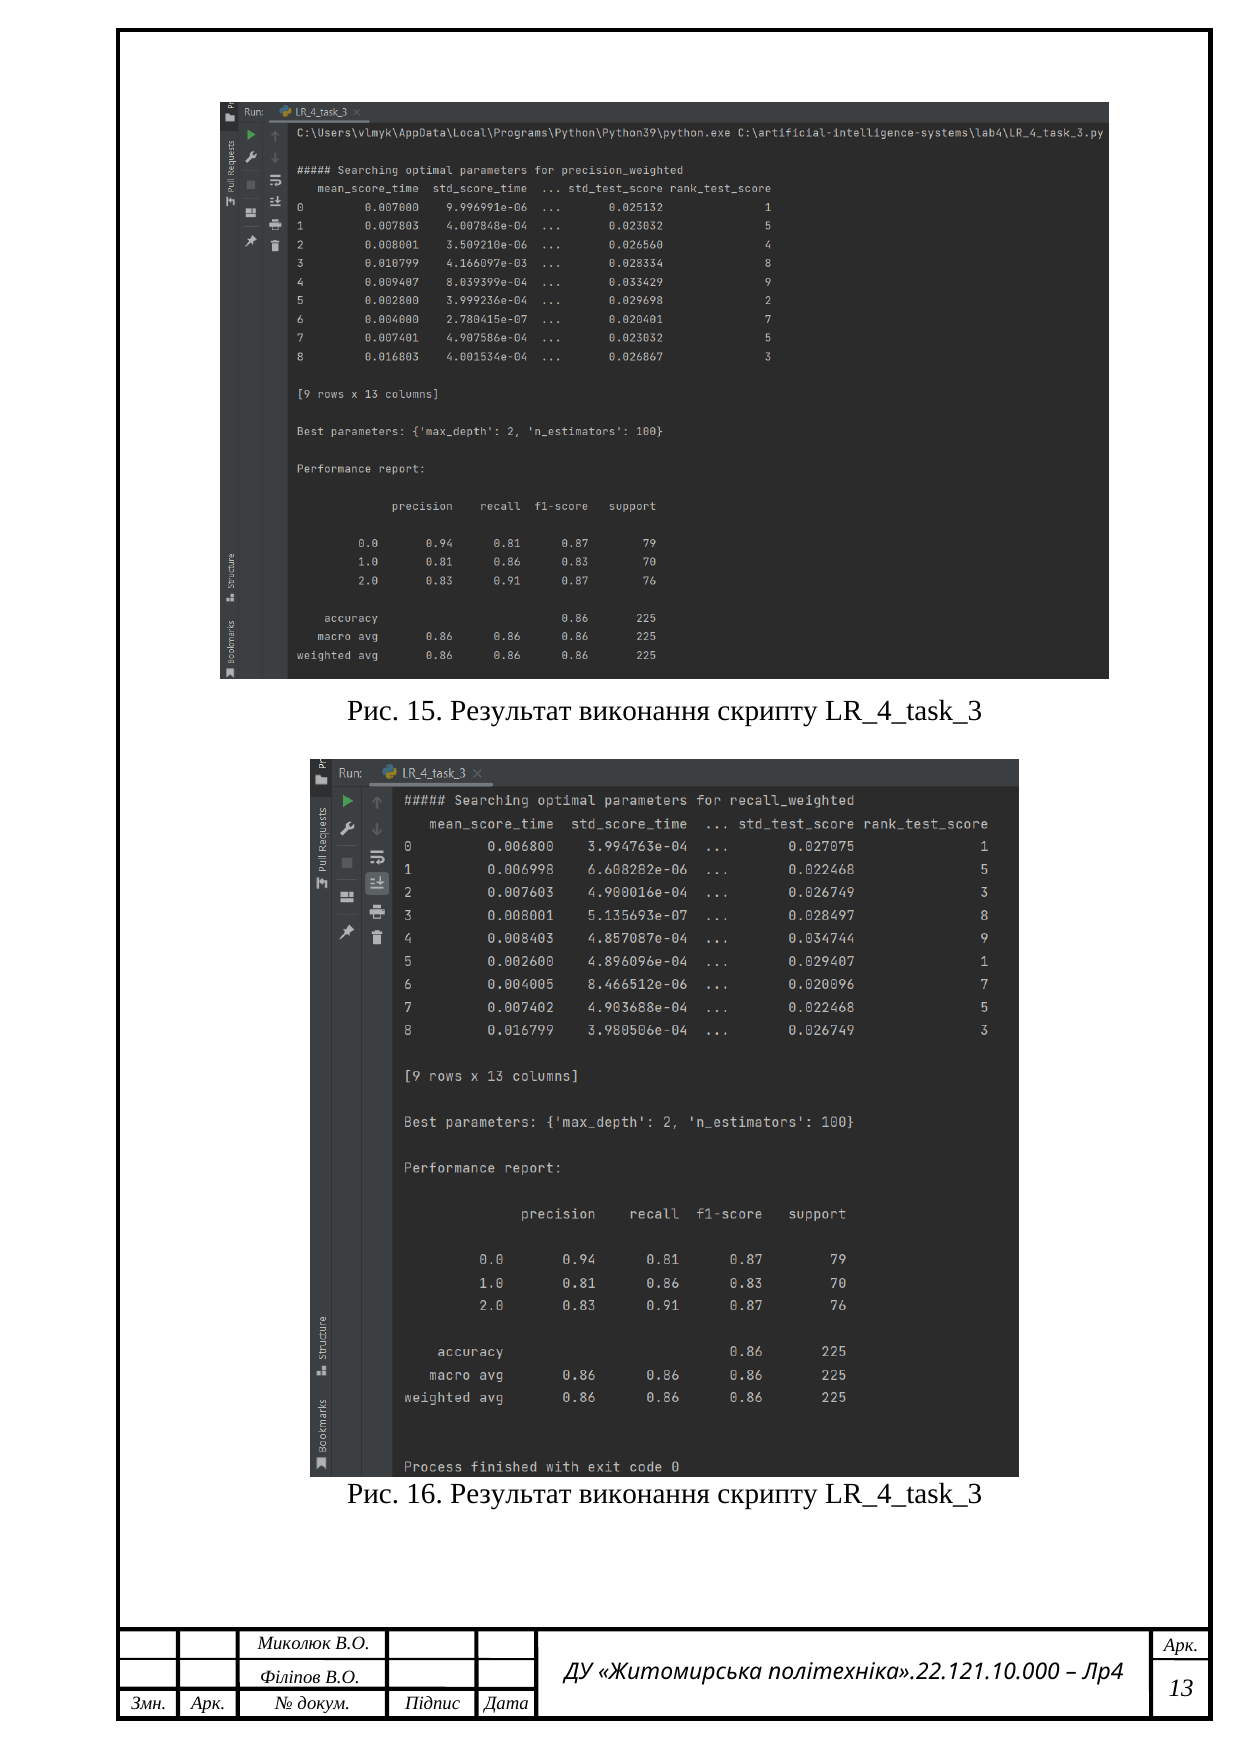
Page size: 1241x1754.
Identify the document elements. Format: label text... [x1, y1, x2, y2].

picture [310, 759, 1019, 1477]
text Рис. 15. Результат виконання скрипту LR_4_task_3 [148, 693, 1181, 726]
picture [220, 102, 1109, 679]
text Рис. 16. Результат виконання скрипту LR_4_task_3 [148, 1477, 1181, 1510]
